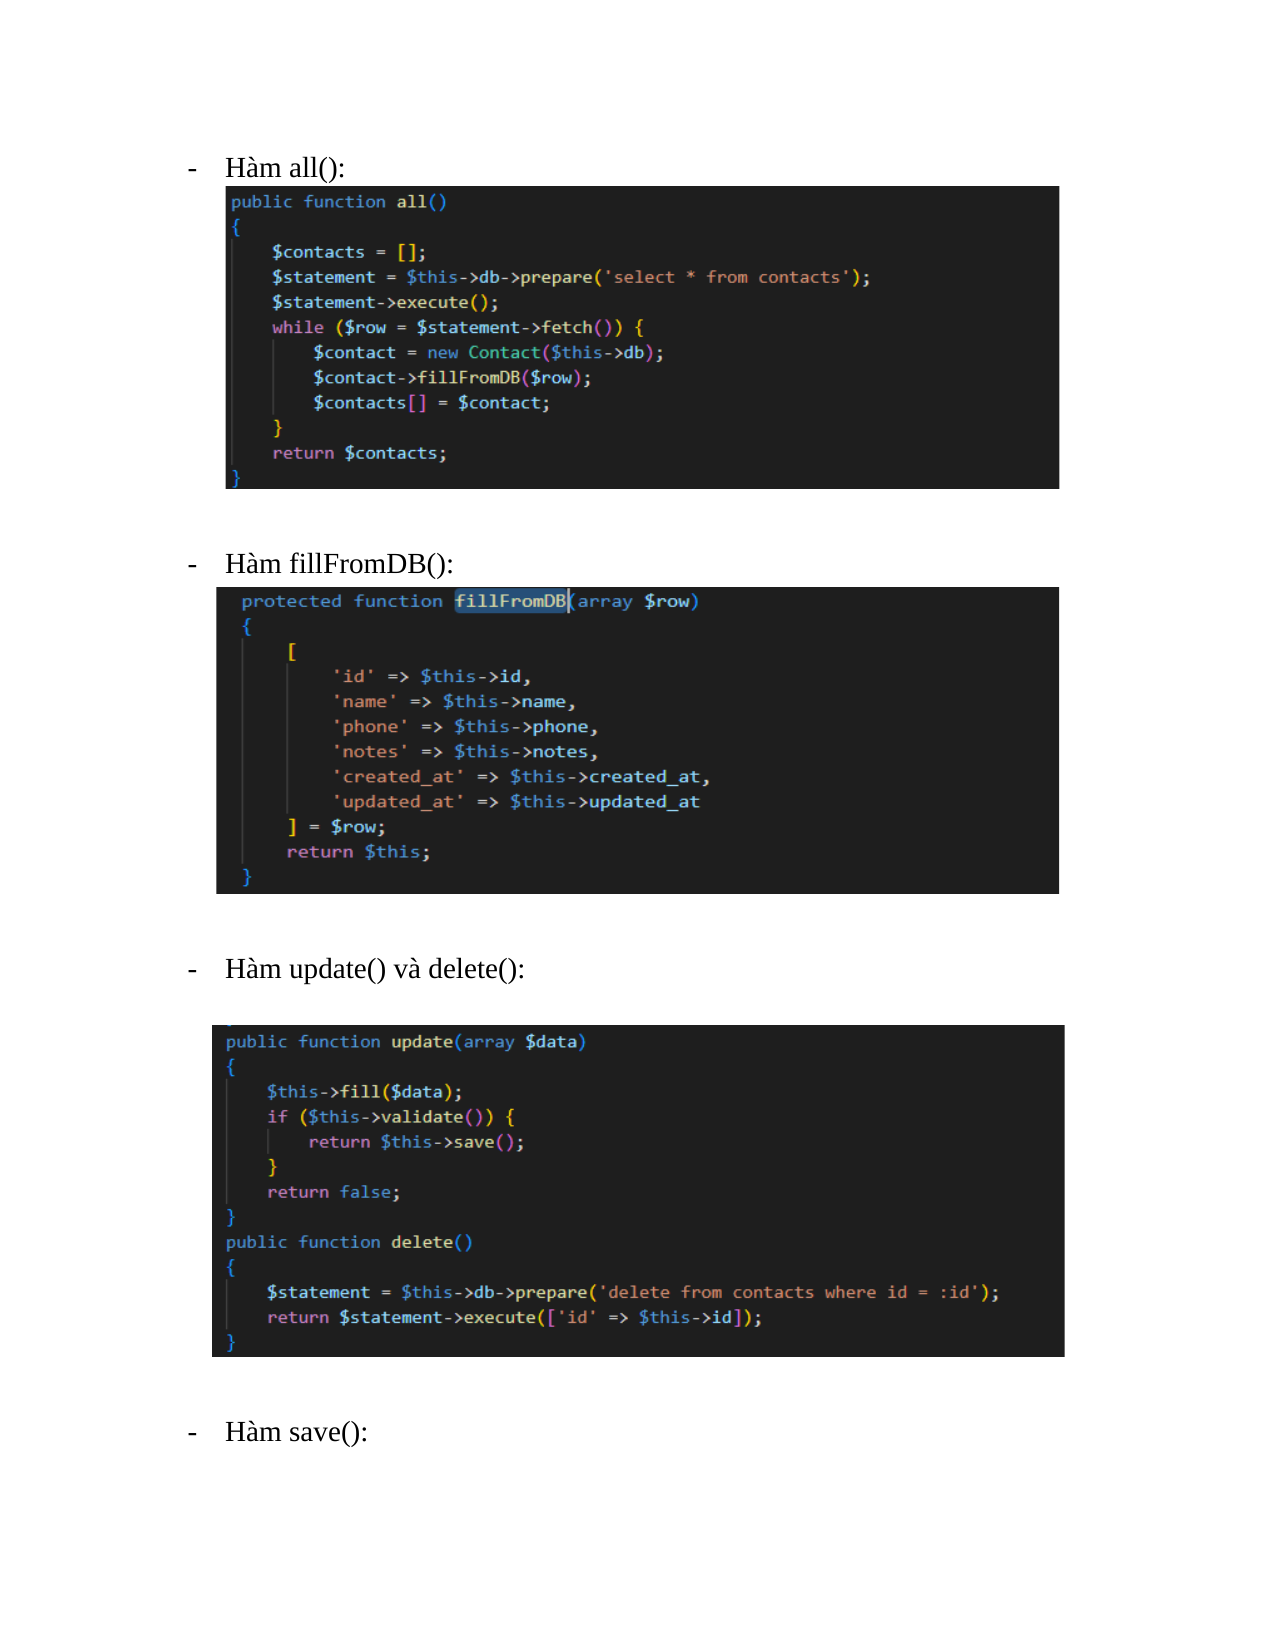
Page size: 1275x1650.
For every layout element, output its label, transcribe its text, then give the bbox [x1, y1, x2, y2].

picture [225, 186, 1060, 489]
subtitle Hàm fillFromDB(): [187, 547, 1125, 580]
subtitle Hàm update() và delete(): [187, 951, 1125, 985]
subtitle Hàm all(): [187, 150, 1125, 183]
picture [216, 587, 1060, 894]
subtitle Hàm save(): [187, 1414, 1125, 1448]
picture [212, 1025, 1065, 1357]
